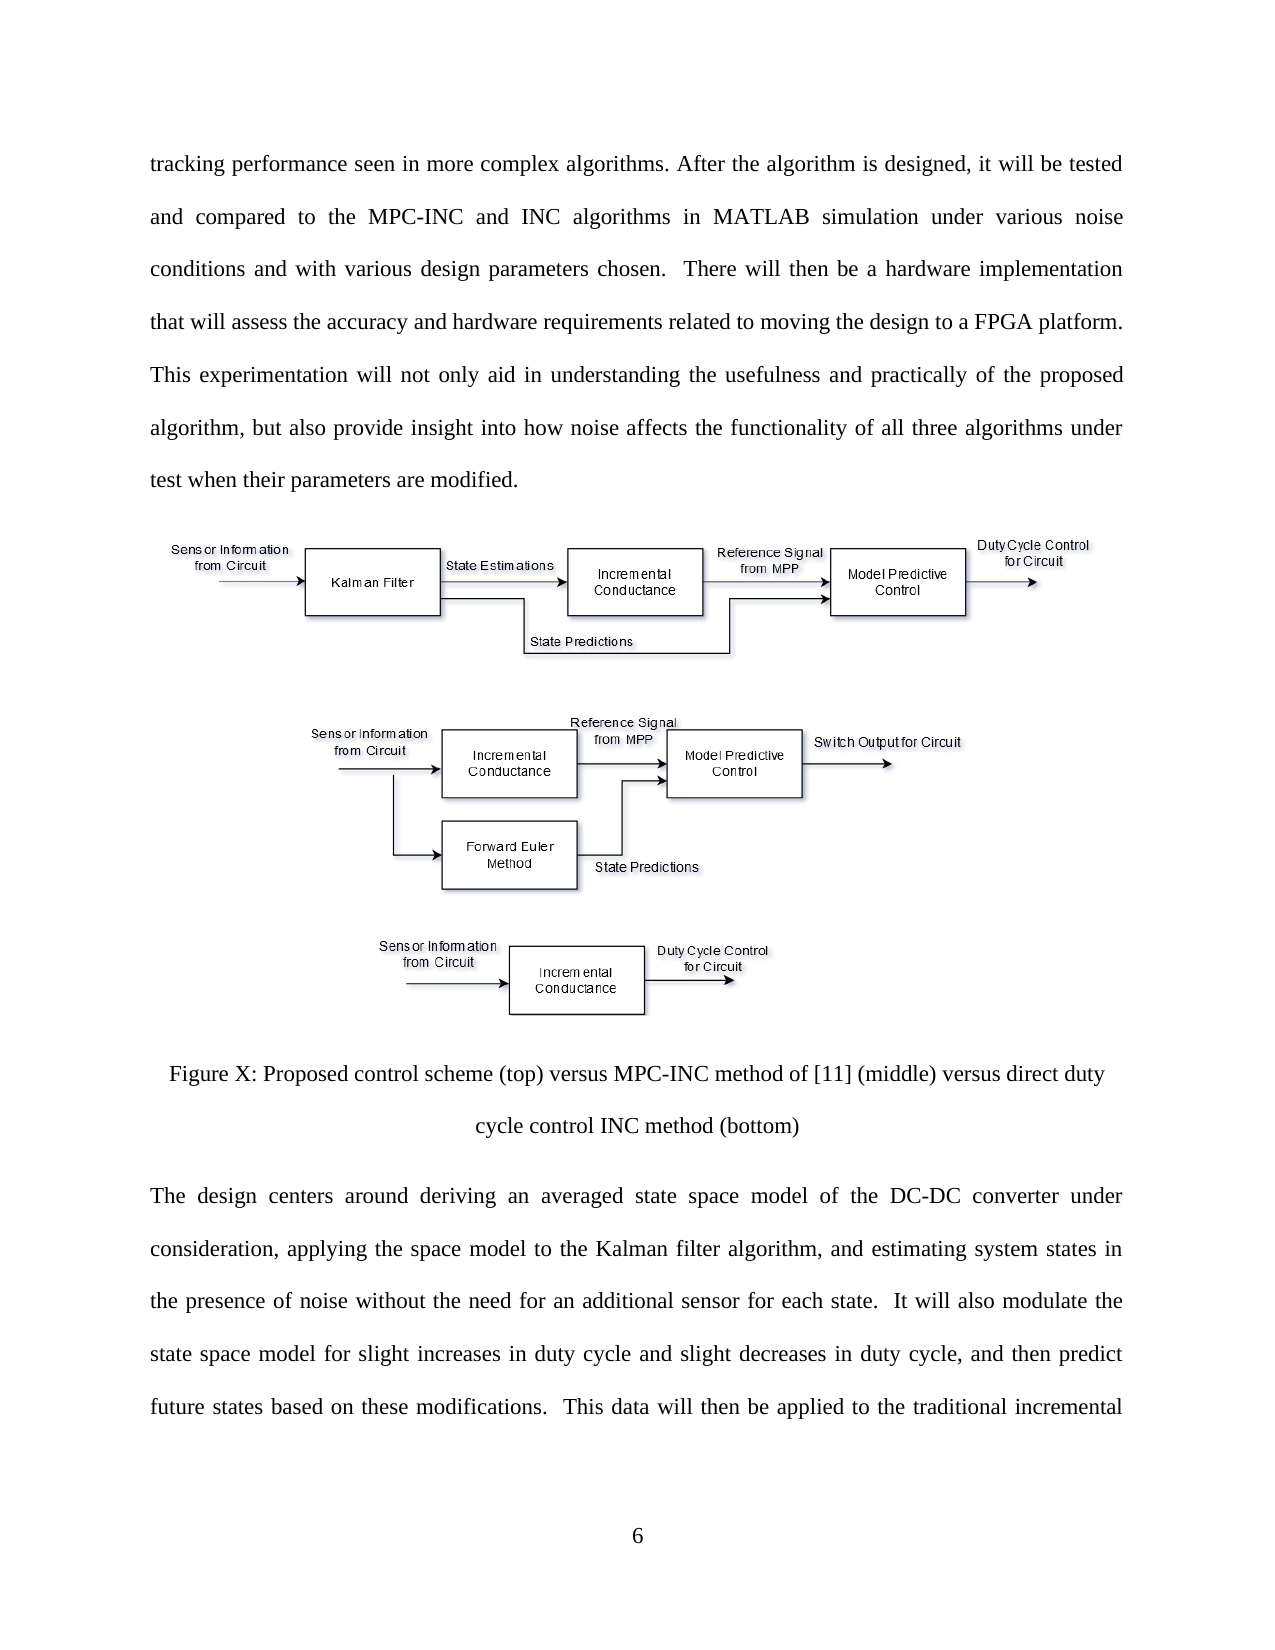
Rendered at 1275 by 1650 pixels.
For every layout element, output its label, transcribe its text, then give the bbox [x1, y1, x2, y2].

picture [150, 535, 1125, 1016]
text Figure X: Proposed control scheme (top) versus MPC-INC method of [11] (middle) versus direct duty cycle control INC method (bottom) [150, 1060, 1125, 1139]
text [150, 150, 1125, 493]
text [150, 1182, 1125, 1419]
